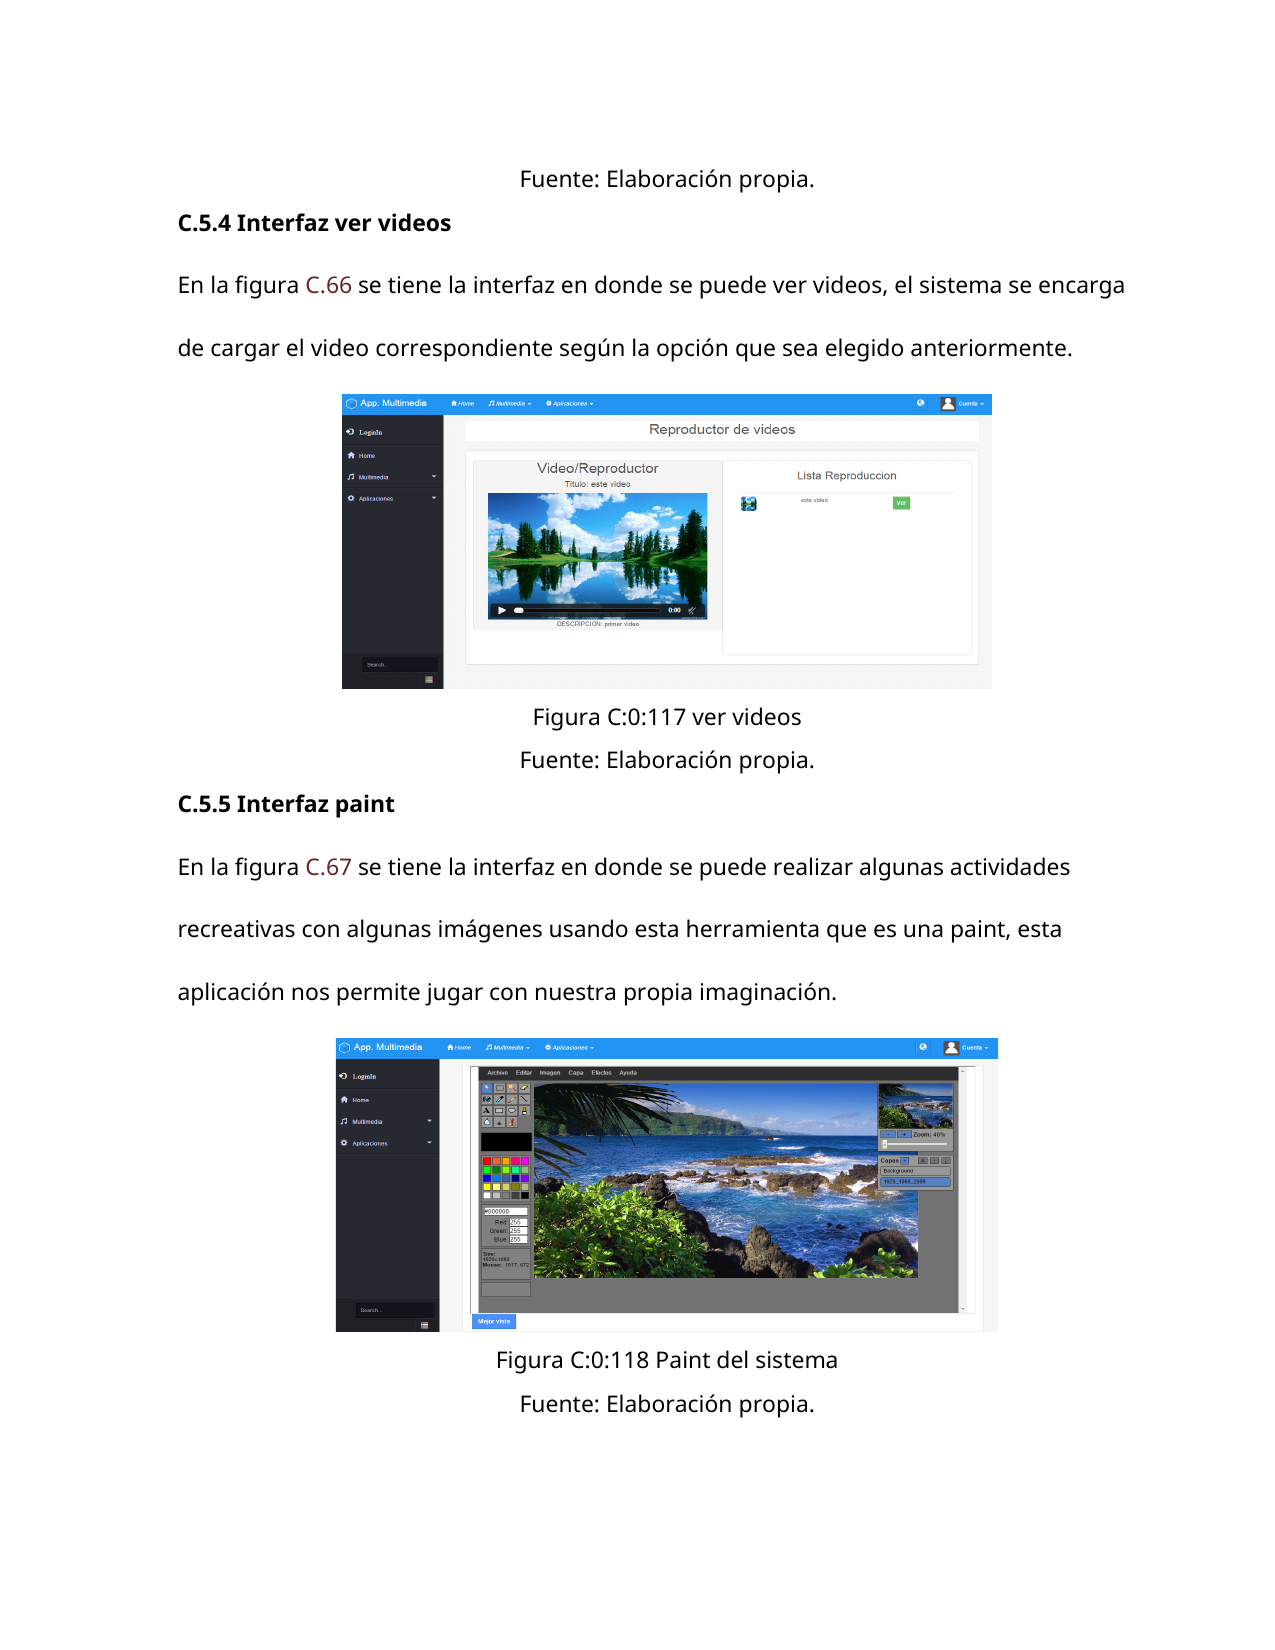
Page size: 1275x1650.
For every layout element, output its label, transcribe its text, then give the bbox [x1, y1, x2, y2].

text Fuente: Elaboración propia. [177, 163, 1157, 194]
text Fuente: Elaboración propia. [177, 744, 1157, 776]
subtitle C.5.5 Interfaz paint [177, 788, 1157, 819]
text En la figura C.67 se tiene la interfaz en donde se puede realizar algunas actividades recreativas con algunas imágenes usando esta herramienta que es una paint, esta aplicación nos permite jugar con nuestra propia imaginación. [177, 851, 1157, 1007]
text En la figura C.66 se tiene la interfaz en donde se puede ver videos, el sistema se encarga de cargar el video correspondiente según la opción que sea elegido anteriormente. [177, 269, 1157, 363]
text Fuente: Elaboración propia. [177, 1388, 1157, 1419]
subtitle C.5.4 Interfaz ver videos [177, 207, 1157, 238]
